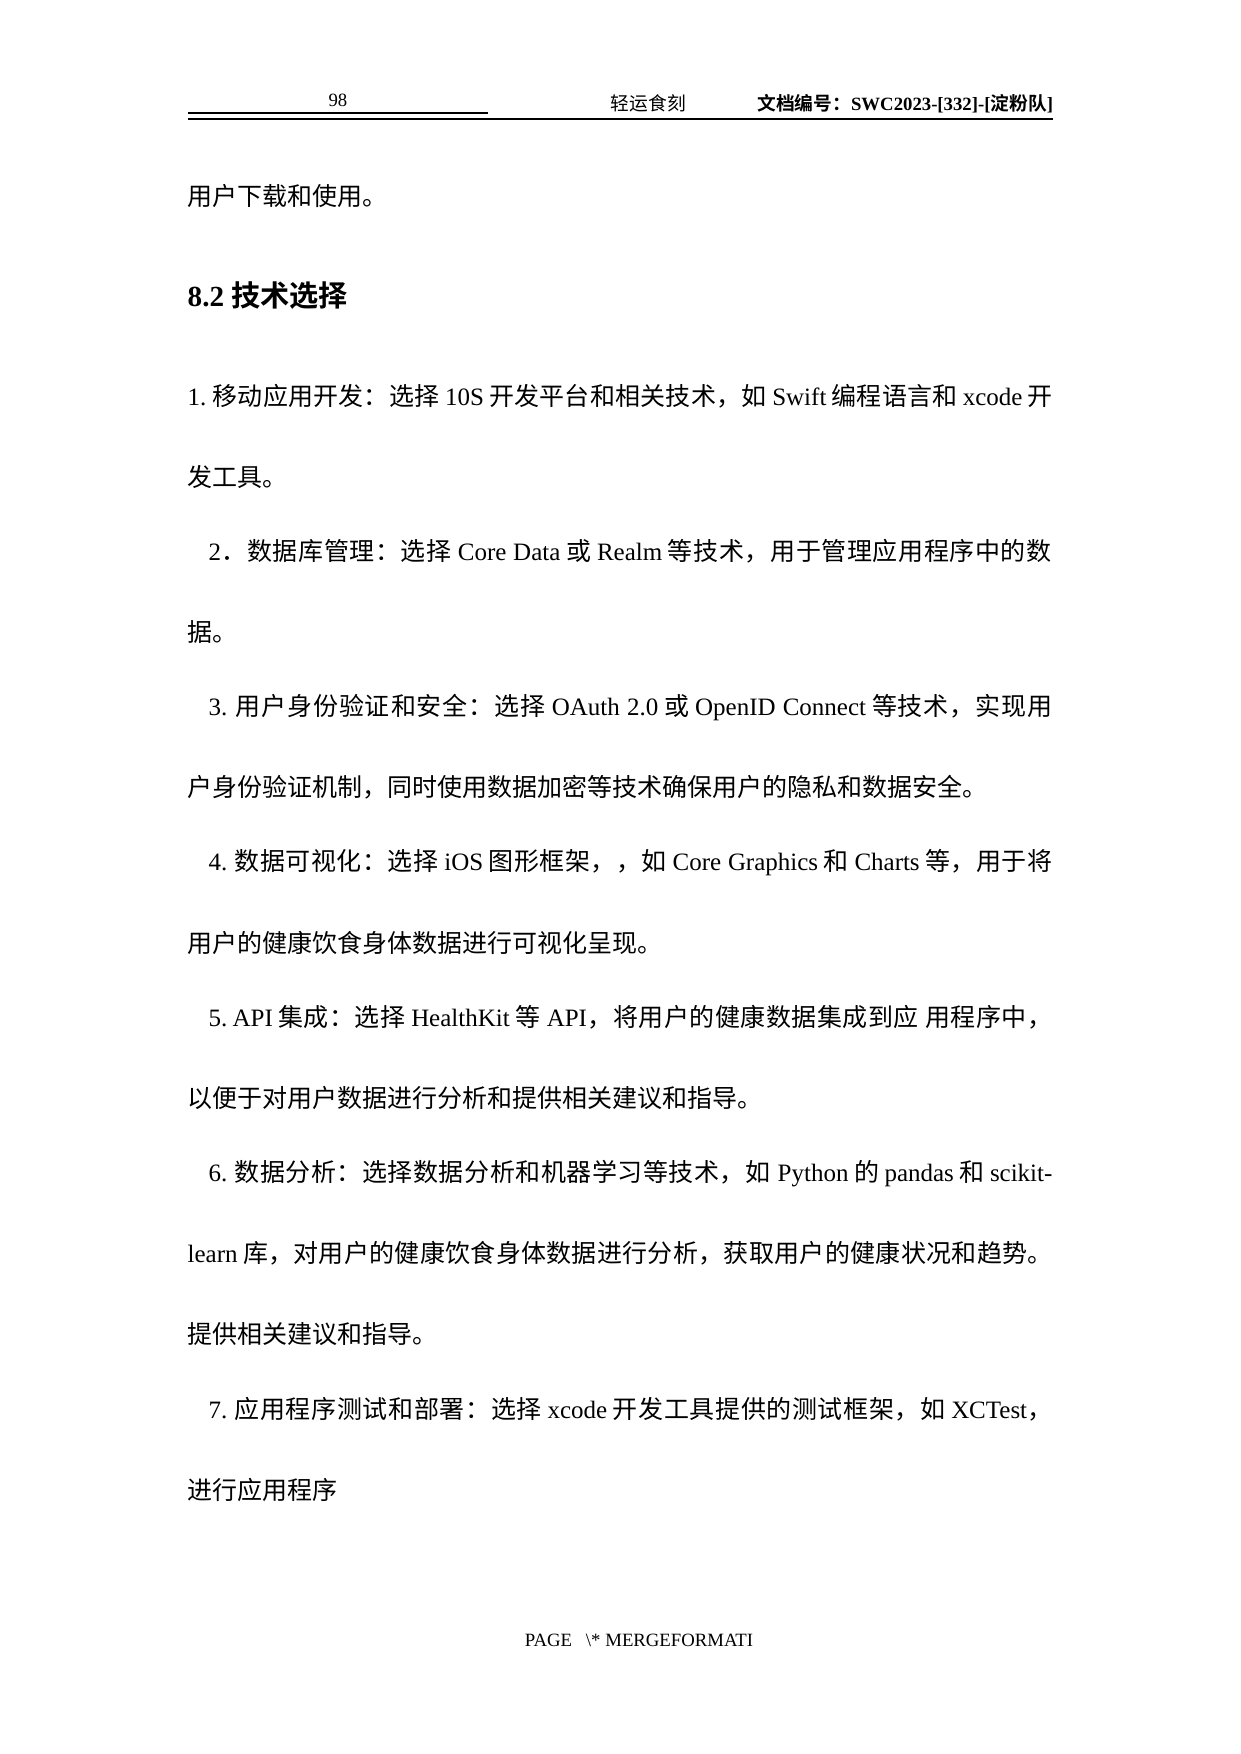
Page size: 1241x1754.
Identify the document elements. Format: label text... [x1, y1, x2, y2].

list 移动应用开发：选择10S开发平台和相关技术，如Swift编程语言和xcode开发工具。 [187, 362, 1053, 508]
text 6. 数据分析：选择数据分析和机器学习等技术，如Python的pandas和scikit-learn库，对用户的健康饮食身体数据进行分析，获取用户的健康状况和趋势。提供相关建议和指导。 [187, 1138, 1053, 1366]
text 5. API集成：选择HealthKit等 API，将用户的健康数据集成到应 用程序中，以便于对用户数据进行分析和提供相关建议和指导。 [187, 983, 1053, 1129]
text 2．数据库管理：选择Core Data或Realm等技术，用于管理应用程序中的数据。 [187, 517, 1053, 663]
text 7. 应用程序测试和部署：选择xcode开发工具提供的测试框架，如XCTest，进行应用程序 [187, 1375, 1053, 1521]
subtitle 技术选择 [187, 261, 1053, 326]
text 3. 用户身份验证和安全：选择OAuth 2.0或OpenID Connect等技术，实现用户身份验证机制，同时使用数据加密等技术确保用户的隐私和数据安全。 [187, 672, 1053, 818]
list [187, 162, 1053, 227]
text 4. 数据可视化：选择iOS图形框架，，如Core Graphics和Charts等，用于将用户的健康饮食身体数据进行可视化呈现。 [187, 827, 1053, 974]
